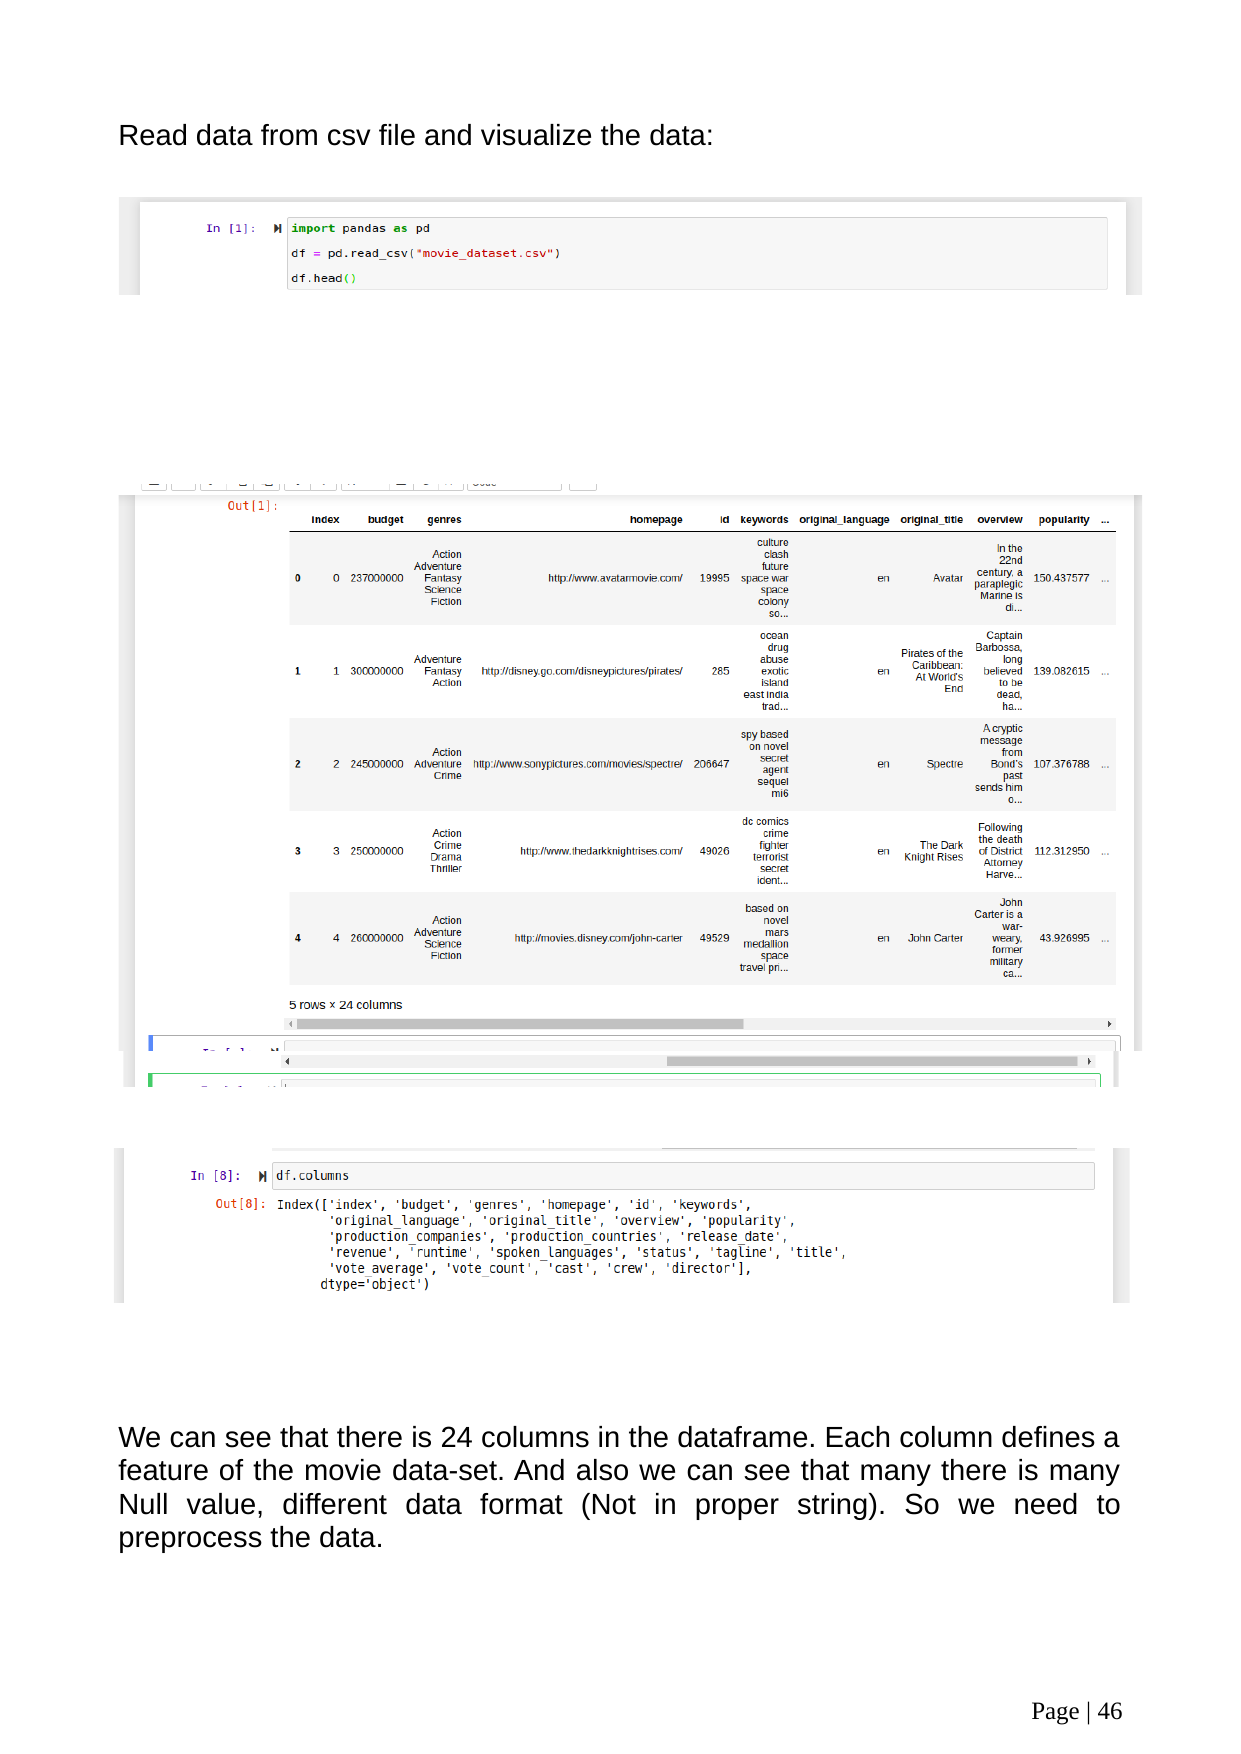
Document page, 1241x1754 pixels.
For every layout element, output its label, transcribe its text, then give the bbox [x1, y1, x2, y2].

text We can see that there is 24 columns in the dataframe. Each column defines a feature of the movie data-set. And also we can see that many there is many Null value, different data format (Not in proper string). So we need to preprocess the data. [118, 1420, 1122, 1554]
picture [113, 1148, 1130, 1303]
picture [118, 484, 1143, 1087]
picture [118, 197, 1143, 295]
text Read data from csv file and visualize the data: [118, 118, 1122, 152]
